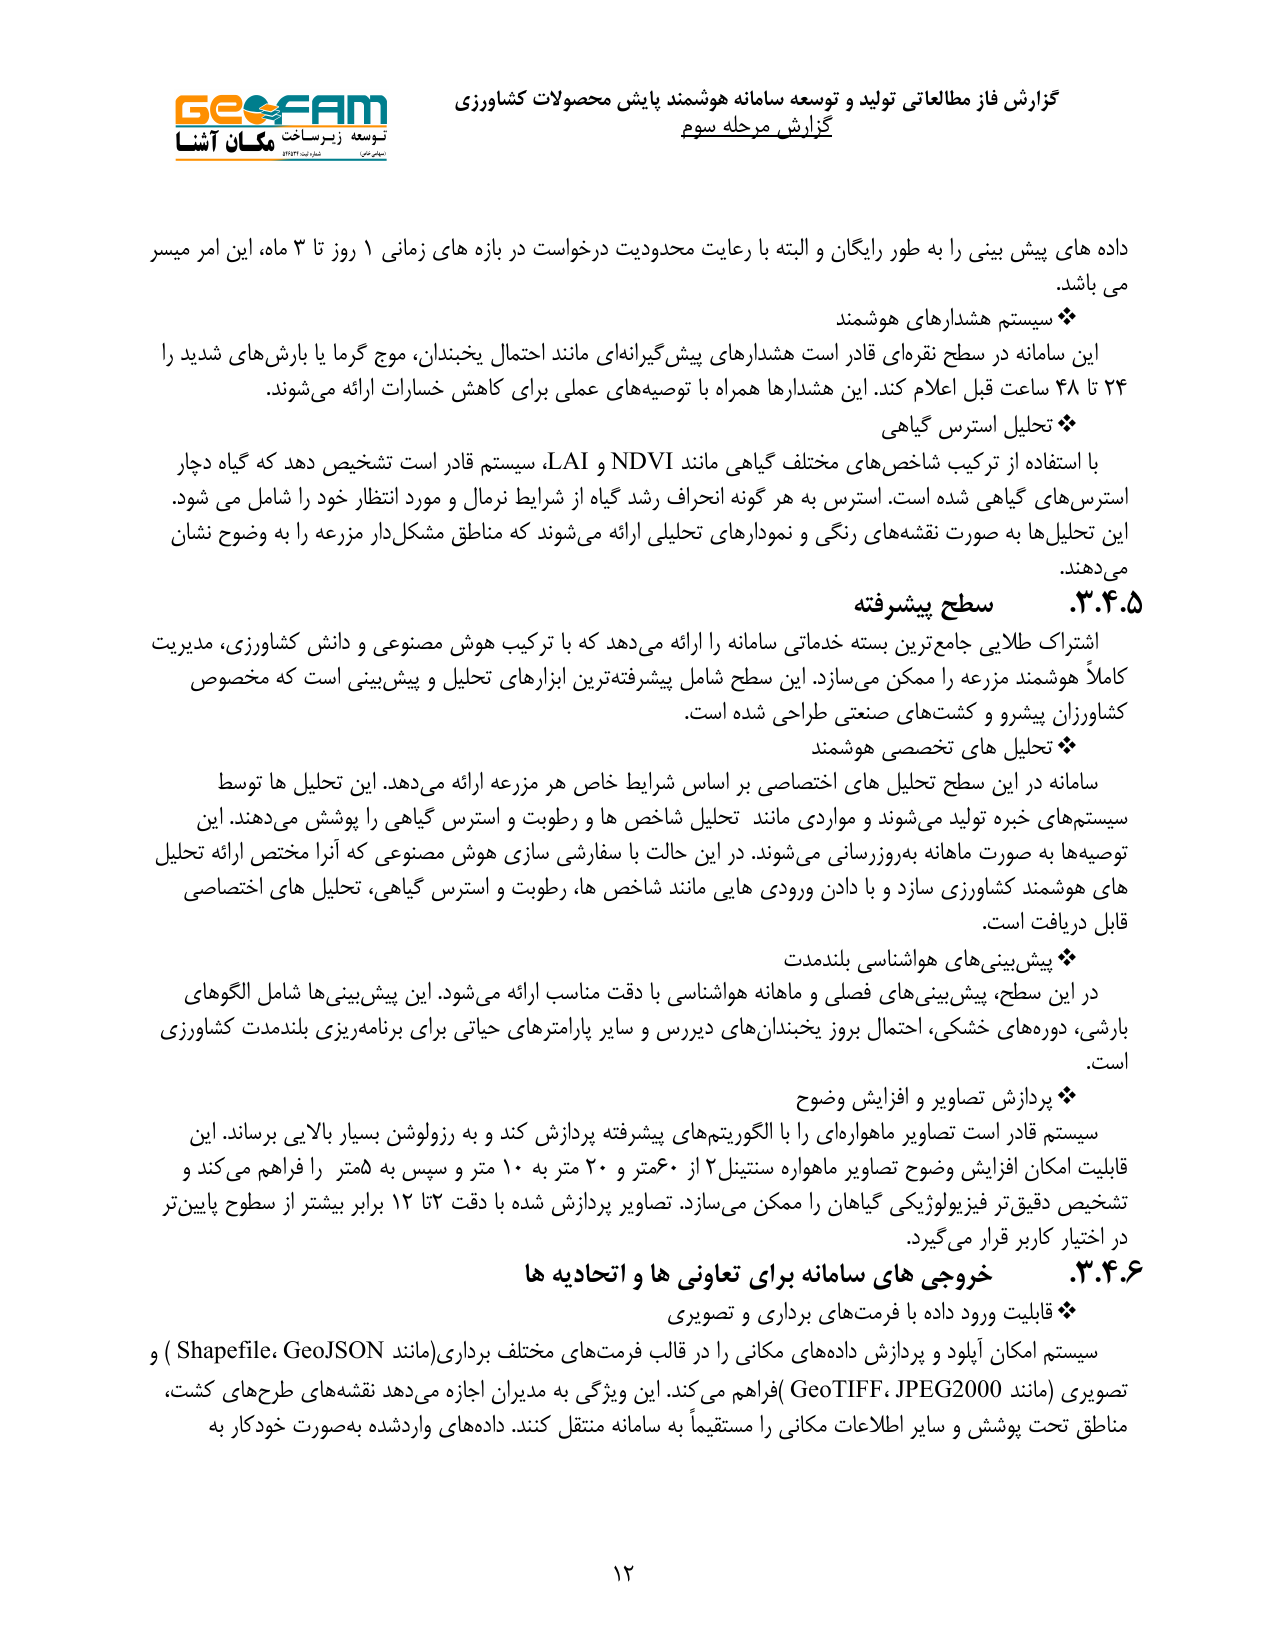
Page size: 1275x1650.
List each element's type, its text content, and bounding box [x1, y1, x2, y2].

list پیش‌بینی‌های هواشناسی بلندمدت [148, 945, 1085, 974]
text این سامانه در سطح نقره‌ای قادر است هشدارهای پیش‌گیرانه‌ای مانند احتمال یخبندان، موج گرما یا بارش‌های شدید را 24 تا 48 ساعت قبل اعلام کند. این هشدارها همراه با توصیه‌های عملی برای کاهش خسارات ارائه می‌شوند. [148, 341, 1127, 406]
list پردازش تصاویر و افزایش وضوح [148, 1085, 1085, 1114]
list قابلیت ورود داده با فرمت‌های برداری و تصویری [148, 1300, 1085, 1329]
list سیستم هشدارهای هوشمند [148, 306, 1085, 336]
list تحلیل استرس گیاهی [148, 411, 1085, 441]
text سامانه در این سطح تحلیل های اختصاصی بر اساس شرایط خاص هر مزرعه ارائه می‌دهد. این تحلیل ها توسط سیستم‌های خبره تولید می‌شوند و مواردی مانند تحلیل شاخص ها و رطوبت و استرس گیاهی را پوشش می‌دهند. این توصیه‌ها به صورت ماهانه به‌روزرسانی می‌شوند. در این حالت با سفارشی سازی هوش مصنوعی که آنرا مختص ارائه تحلیل های هوشمند کشاورزی سازد و با دادن ورودی هایی مانند شاخص ها، رطوبت و استرس گیاهی، تحلیل های اختصاصی قابل دریافت است. [148, 770, 1127, 939]
text سیستم قادر است تصاویر ماهواره‌ای را با الگوریتم‌های پیشرفته پردازش کند و به رزولوشن بسیار بالایی برساند. این قابلیت امکان افزایش وضوح تصاویر ماهواره سنتینل2 از 60متر و 20 متر به 10 متر و سپس به 5متر را فراهم می‌کند و تشخیص دقیق‌تر فیزیولوژیکی گیاهان را ممکن می‌سازد. تصاویر پردازش شده با دقت 2تا 12 برابر بیشتر از سطوح پایین‌تر در اختیار کاربر قرار می‌گیرد. [148, 1120, 1127, 1254]
subtitle سطح پیشرفته [148, 590, 1068, 624]
text با استفاده از ترکیب شاخص‌های مختلف گیاهی مانند NDVI و LAI، سیستم قادر است تشخیص دهد که گیاه دچار استرس‌های گیاهی شده است. استرس به هر گونه انحراف رشد گیاه از شرایط نرمال و مورد انتظار خود را شامل می شود. این تحلیل‌ها به صورت نقشه‌های رنگی و نمودار‌های تحلیلی ارائه می‌شوند که مناطق مشکل‌دار مزرعه را به وضوح نشان می‌دهند. [148, 446, 1127, 584]
text در این سطح، پیش‌بینی‌های فصلی و ماهانه هواشناسی با دقت مناسب ارائه می‌شود. این پیش‌بینی‌ها شامل الگوهای بارشی، دوره‌های خشکی، احتمال بروز یخبندان‌های دیررس و سایر پارامترهای حیاتی برای برنامه‌ریزی بلندمدت کشاورزی است. [148, 980, 1127, 1079]
picture [174, 89, 389, 168]
subtitle خروجی های سامانه برای تعاونی ها و اتحادیه ها [148, 1260, 1068, 1294]
list تحلیل های تخصصی هوشمند [148, 735, 1085, 764]
text اشتراک طلایی جامع‌ترین بسته خدماتی سامانه را ارائه می‌دهد که با ترکیب هوش مصنوعی و دانش کشاورزی، مدیریت کاملاً هوشمند مزرعه را ممکن می‌سازد. این سطح شامل پیشرفته‌ترین ابزارهای تحلیل و پیش‌بینی است که مخصوص کشاورزان پیشرو و کشت‌های صنعتی طراحی شده است. [148, 630, 1127, 729]
